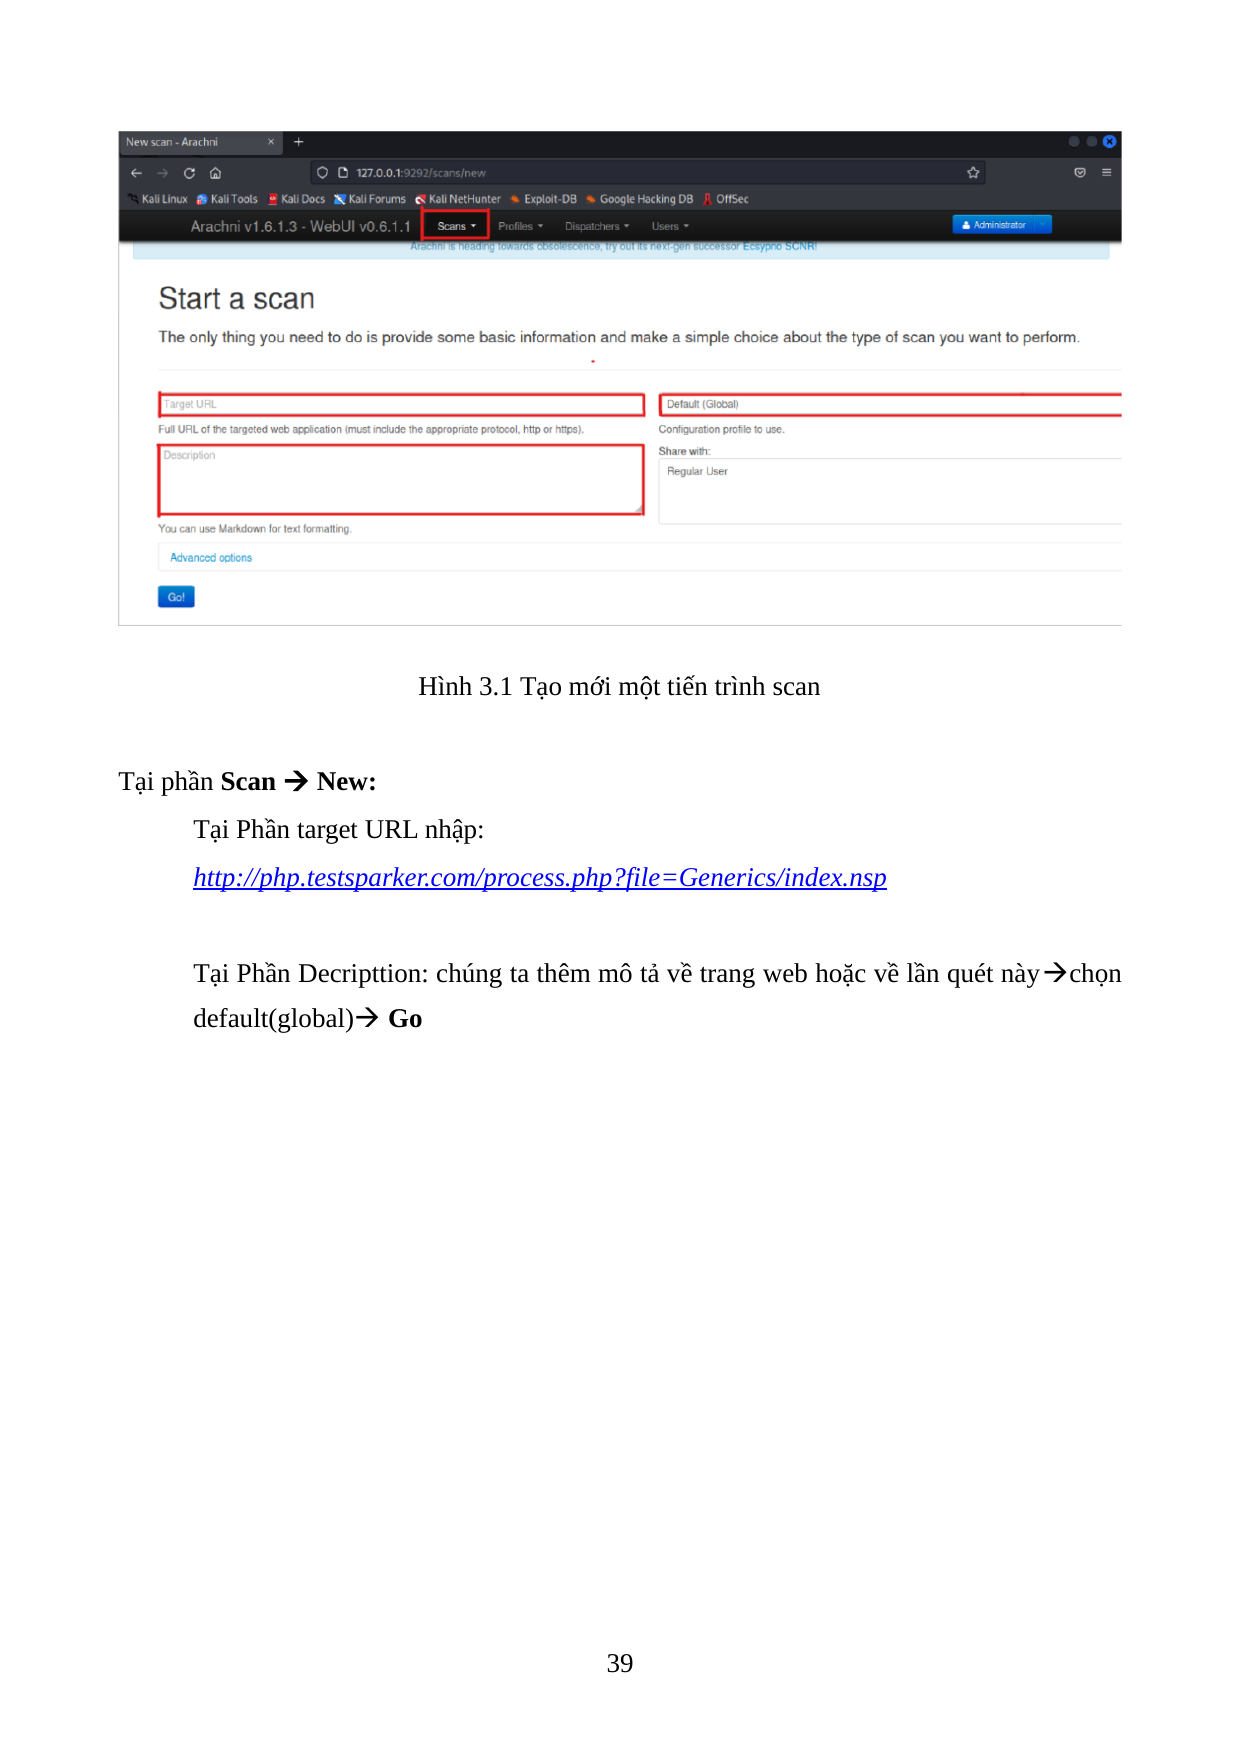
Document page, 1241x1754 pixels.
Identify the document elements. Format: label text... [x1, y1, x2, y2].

text Tại phần Scan New: [118, 762, 1122, 800]
picture [118, 131, 1122, 626]
text Hình 3.1 Tạo mới một tiến trình scan [118, 667, 1122, 704]
text Tại Phần target URL nhập: [118, 810, 1122, 848]
text http://php.testsparker.com/process.php?file=Generics/index.nsp [118, 858, 1122, 895]
text Tại Phần Decripttion: chúng ta thêm mô tả về trang web hoặc về lần quét nàychọn default(global) Go [193, 953, 1122, 1036]
